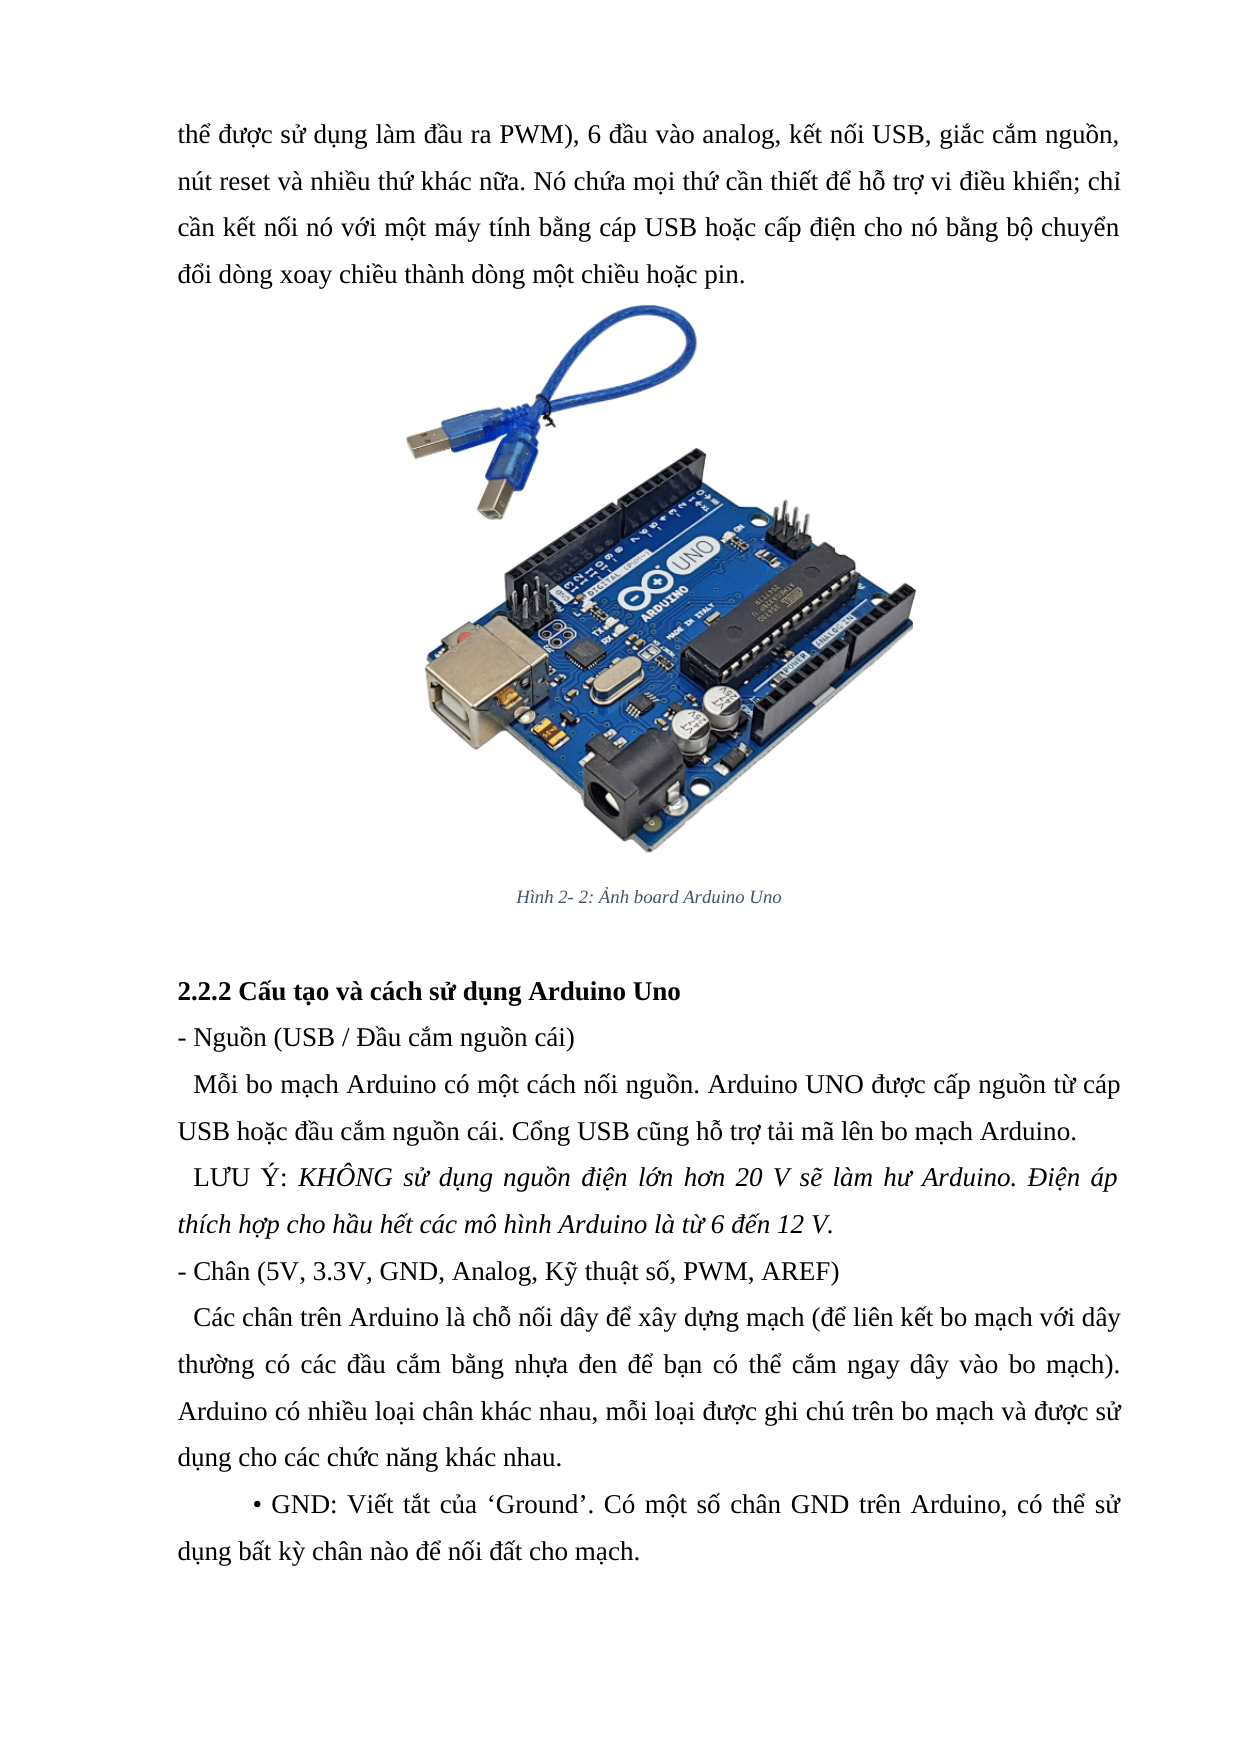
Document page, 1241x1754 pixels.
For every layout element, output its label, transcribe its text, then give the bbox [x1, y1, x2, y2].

subtitle 2.2.2 Cấu tạo và cách sử dụng Arduino Uno [177, 975, 1122, 1006]
text • GND: Viết tắt của ‘Ground’. Có một số chân GND trên Arduino, có thể sử dụng bất kỳ chân nào để nối đất cho mạch. [177, 1488, 1122, 1566]
picture [370, 304, 929, 871]
text LƯU Ý: KHÔNG sử dụng nguồn điện lớn hơn 20 V sẽ làm hư Arduino. Điện áp thích hợp cho hầu hết các mô hình Arduino là từ 6 đến 12 V. [177, 1161, 1122, 1239]
text - Nguồn (USB / Đầu cắm nguồn cái) [177, 1021, 1122, 1053]
text - Chân (5V, 3.3V, GND, Analog, Kỹ thuật số, PWM, AREF) [177, 1255, 1122, 1286]
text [177, 118, 1122, 289]
text Mỗi bo mạch Arduino có một cách nối nguồn. Arduino UNO được cấp nguồn từ cáp USB hoặc đầu cắm nguồn cái. Cổng USB cũng hỗ trợ tải mã lên bo mạch Arduino. [177, 1068, 1122, 1146]
text Các chân trên Arduino là chỗ nối dây để xây dựng mạch (để liên kết bo mạch với dây thường có các đầu cắm bằng nhựa đen để bạn có thể cắm ngay dây vào bo mạch). Arduino có nhiều loại chân khác nhau, mỗi loại được ghi chú trên bo mạch và được sử dụng cho các chức năng khác nhau. [177, 1301, 1122, 1473]
